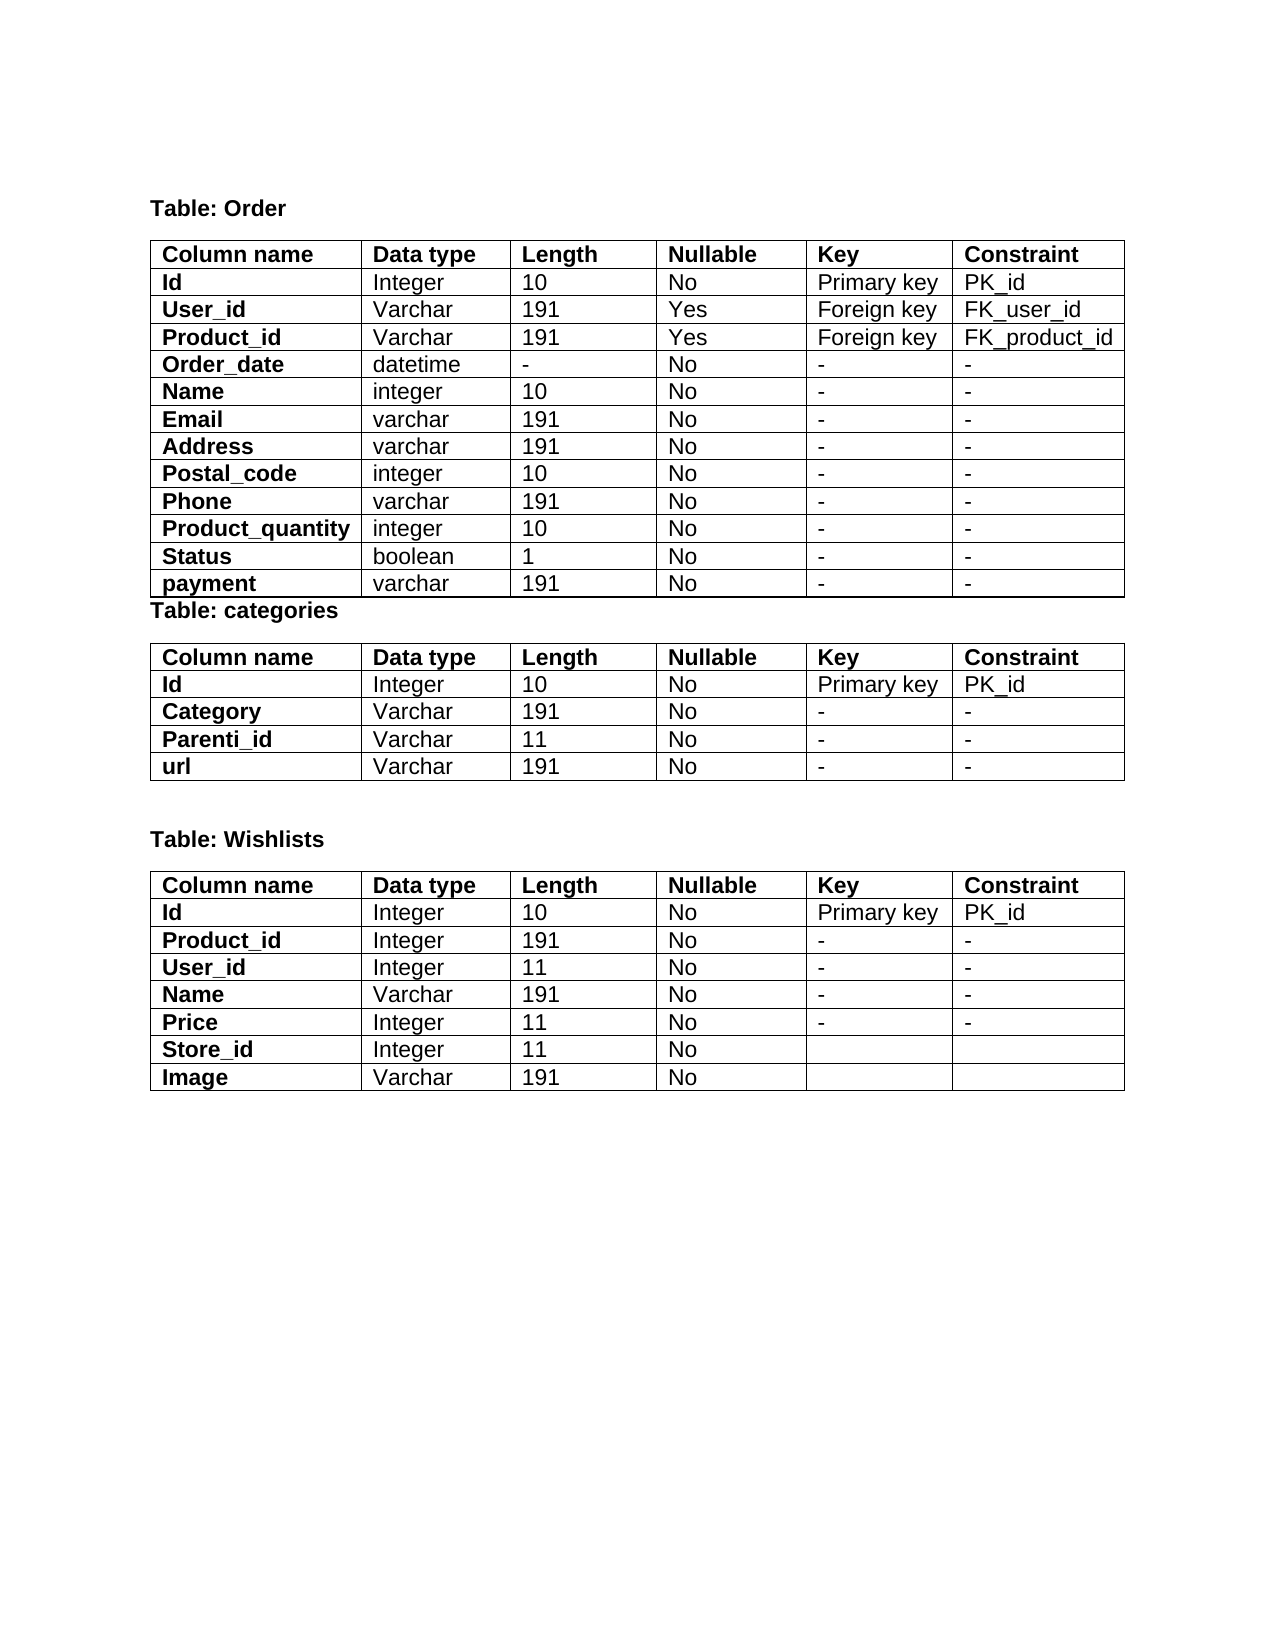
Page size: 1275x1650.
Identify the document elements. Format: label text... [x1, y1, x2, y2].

table_cell FK_product_id [953, 324, 1124, 350]
table_cell url [151, 753, 361, 779]
table_cell Id [151, 899, 361, 926]
table_cell Address [151, 433, 361, 459]
table_cell [807, 1036, 952, 1062]
table_cell - [807, 460, 952, 487]
table_header Constraint [953, 644, 1124, 670]
table_header Key [807, 644, 952, 670]
table_cell No [657, 954, 806, 980]
table_cell - [953, 460, 1124, 487]
table_cell 10 [511, 671, 656, 697]
table_cell - [807, 1009, 952, 1035]
table_cell No [657, 698, 806, 725]
table_cell Primary key [807, 269, 952, 295]
table_header Key [807, 241, 952, 268]
table_cell 191 [511, 981, 656, 1008]
table_cell Yes [657, 296, 806, 322]
table_cell Product_id [151, 927, 361, 953]
table_cell Name [151, 378, 361, 404]
table_cell PK_id [953, 269, 1124, 295]
table_cell Varchar [362, 753, 510, 779]
table_cell - [953, 351, 1124, 377]
table_cell 191 [511, 1064, 656, 1090]
table_cell - [953, 1009, 1124, 1035]
table_cell - [807, 726, 952, 752]
table_cell 11 [511, 1009, 656, 1035]
table_cell Status [151, 543, 361, 569]
table_cell [953, 1064, 1124, 1090]
table_header Constraint [953, 872, 1124, 898]
table_cell 191 [511, 296, 656, 322]
table_cell No [657, 899, 806, 926]
table_cell - [807, 543, 952, 569]
table_cell integer [362, 378, 510, 404]
table_cell Id [151, 671, 361, 697]
table_cell 191 [511, 753, 656, 779]
table_cell Integer [362, 927, 510, 953]
table_cell varchar [362, 488, 510, 514]
table_header Column name [151, 872, 361, 898]
table_cell PK_id [953, 899, 1124, 926]
table_cell No [657, 488, 806, 514]
table_cell 11 [511, 954, 656, 980]
table_cell Integer [362, 954, 510, 980]
table_header Key [807, 872, 952, 898]
table_cell No [657, 927, 806, 953]
table_cell - [953, 698, 1124, 725]
table_cell varchar [362, 406, 510, 432]
table_cell - [953, 543, 1124, 569]
table_cell - [807, 927, 952, 953]
table_cell Image [151, 1064, 361, 1090]
table_cell 11 [511, 726, 656, 752]
table_cell - [953, 433, 1124, 459]
table_cell No [657, 269, 806, 295]
table_header Length [511, 241, 656, 268]
table_cell - [953, 406, 1124, 432]
table_cell Parenti_id [151, 726, 361, 752]
table_cell No [657, 406, 806, 432]
table_cell No [657, 433, 806, 459]
table_cell - [953, 927, 1124, 953]
table_cell Product_quantity [151, 515, 361, 542]
table_cell - [953, 570, 1124, 596]
table_cell varchar [362, 433, 510, 459]
table_cell User_id [151, 296, 361, 322]
table_cell Order_date [151, 351, 361, 377]
table_cell 11 [511, 1036, 656, 1062]
table_header Nullable [657, 872, 806, 898]
table_cell Email [151, 406, 361, 432]
table_cell - [953, 981, 1124, 1008]
table_cell 10 [511, 899, 656, 926]
table_cell 191 [511, 698, 656, 725]
table_cell - [807, 406, 952, 432]
table_cell boolean [362, 543, 510, 569]
table_cell - [953, 954, 1124, 980]
table_cell No [657, 671, 806, 697]
table_cell Varchar [362, 726, 510, 752]
table_cell Varchar [362, 324, 510, 350]
table_cell 191 [511, 570, 656, 596]
table_cell No [657, 570, 806, 596]
table_cell datetime [362, 351, 510, 377]
table_cell Category [151, 698, 361, 725]
table_cell No [657, 378, 806, 404]
table_cell No [657, 1064, 806, 1090]
table_header Data type [362, 644, 510, 670]
table_cell Yes [657, 324, 806, 350]
table_cell - [953, 753, 1124, 779]
table_cell - [953, 515, 1124, 542]
table_cell 191 [511, 324, 656, 350]
table_cell Integer [362, 671, 510, 697]
table_cell Integer [362, 1036, 510, 1062]
table_cell - [953, 726, 1124, 752]
table_cell No [657, 543, 806, 569]
table_cell 191 [511, 927, 656, 953]
table_cell Integer [362, 269, 510, 295]
table_cell No [657, 726, 806, 752]
table_cell 10 [511, 460, 656, 487]
text Table: Wishlists [150, 826, 1125, 852]
table_cell - [807, 351, 952, 377]
table_cell PK_id [953, 671, 1124, 697]
table_cell Varchar [362, 296, 510, 322]
table_cell - [807, 488, 952, 514]
table_cell Varchar [362, 698, 510, 725]
table_cell - [953, 378, 1124, 404]
table_cell - [807, 570, 952, 596]
table_cell Foreign key [807, 296, 952, 322]
table_cell [953, 1036, 1124, 1062]
table_header Column name [151, 644, 361, 670]
table_cell FK_user_id [953, 296, 1124, 322]
table_cell - [807, 981, 952, 1008]
table_cell Product_id [151, 324, 361, 350]
table_cell 191 [511, 488, 656, 514]
table_cell Store_id [151, 1036, 361, 1062]
table_cell Price [151, 1009, 361, 1035]
table_cell No [657, 515, 806, 542]
table_cell - [807, 378, 952, 404]
table_cell No [657, 351, 806, 377]
table_header Constraint [953, 241, 1124, 268]
table_cell 191 [511, 433, 656, 459]
table_cell Foreign key [807, 324, 952, 350]
table_cell - [953, 488, 1124, 514]
table_cell 10 [511, 378, 656, 404]
table_cell No [657, 981, 806, 1008]
table_cell Phone [151, 488, 361, 514]
table_cell 1 [511, 543, 656, 569]
table_cell - [511, 351, 656, 377]
table_cell 10 [511, 269, 656, 295]
table_cell varchar [362, 570, 510, 596]
table_cell Integer [362, 899, 510, 926]
table_cell Name [151, 981, 361, 1008]
table_header Nullable [657, 241, 806, 268]
table_cell Postal_code [151, 460, 361, 487]
table_cell - [807, 954, 952, 980]
table_cell Integer [362, 1009, 510, 1035]
table_header Length [511, 644, 656, 670]
table_cell integer [362, 515, 510, 542]
table_header Data type [362, 241, 510, 268]
table_header Length [511, 872, 656, 898]
table_cell Primary key [807, 671, 952, 697]
table_cell No [657, 753, 806, 779]
table_cell Varchar [362, 1064, 510, 1090]
table_cell Primary key [807, 899, 952, 926]
table_header Nullable [657, 644, 806, 670]
text Table: categories [150, 598, 1125, 624]
table_cell - [807, 433, 952, 459]
table_cell Varchar [362, 981, 510, 1008]
table_cell 191 [511, 406, 656, 432]
table_cell No [657, 1036, 806, 1062]
table_cell Id [151, 269, 361, 295]
table_header Column name [151, 241, 361, 268]
table_cell integer [362, 460, 510, 487]
table_cell 10 [511, 515, 656, 542]
table_cell - [807, 698, 952, 725]
table_header Data type [362, 872, 510, 898]
text Table: Order [150, 195, 1125, 221]
table_cell - [807, 515, 952, 542]
table_cell User_id [151, 954, 361, 980]
table_cell [807, 1064, 952, 1090]
table_cell No [657, 1009, 806, 1035]
table_cell - [807, 753, 952, 779]
table_cell No [657, 460, 806, 487]
table_cell payment [151, 570, 361, 596]
